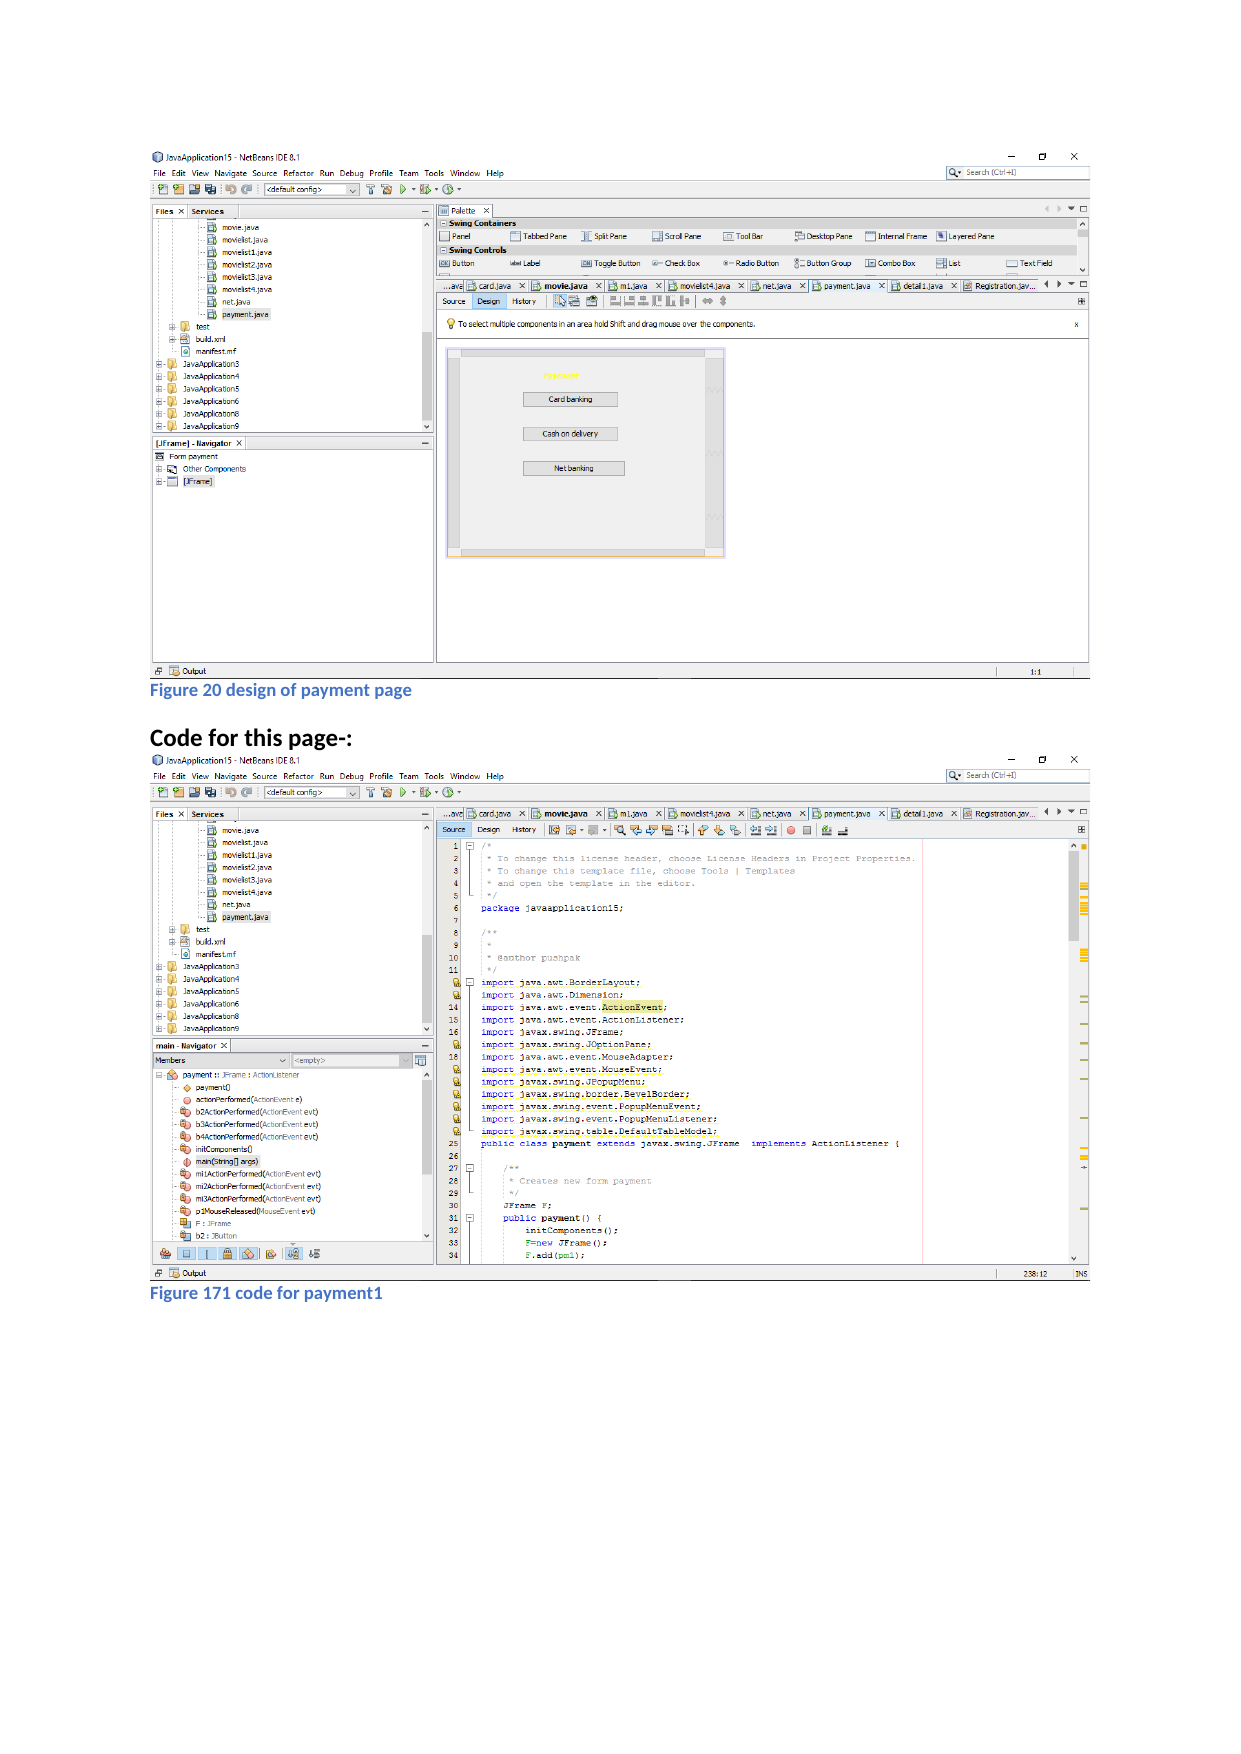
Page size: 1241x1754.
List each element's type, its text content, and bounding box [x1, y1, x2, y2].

picture [150, 752, 1091, 1281]
picture [150, 150, 1091, 679]
text Code for this page-: [150, 722, 1090, 752]
text Figure 20 design of payment page [150, 679, 1090, 701]
